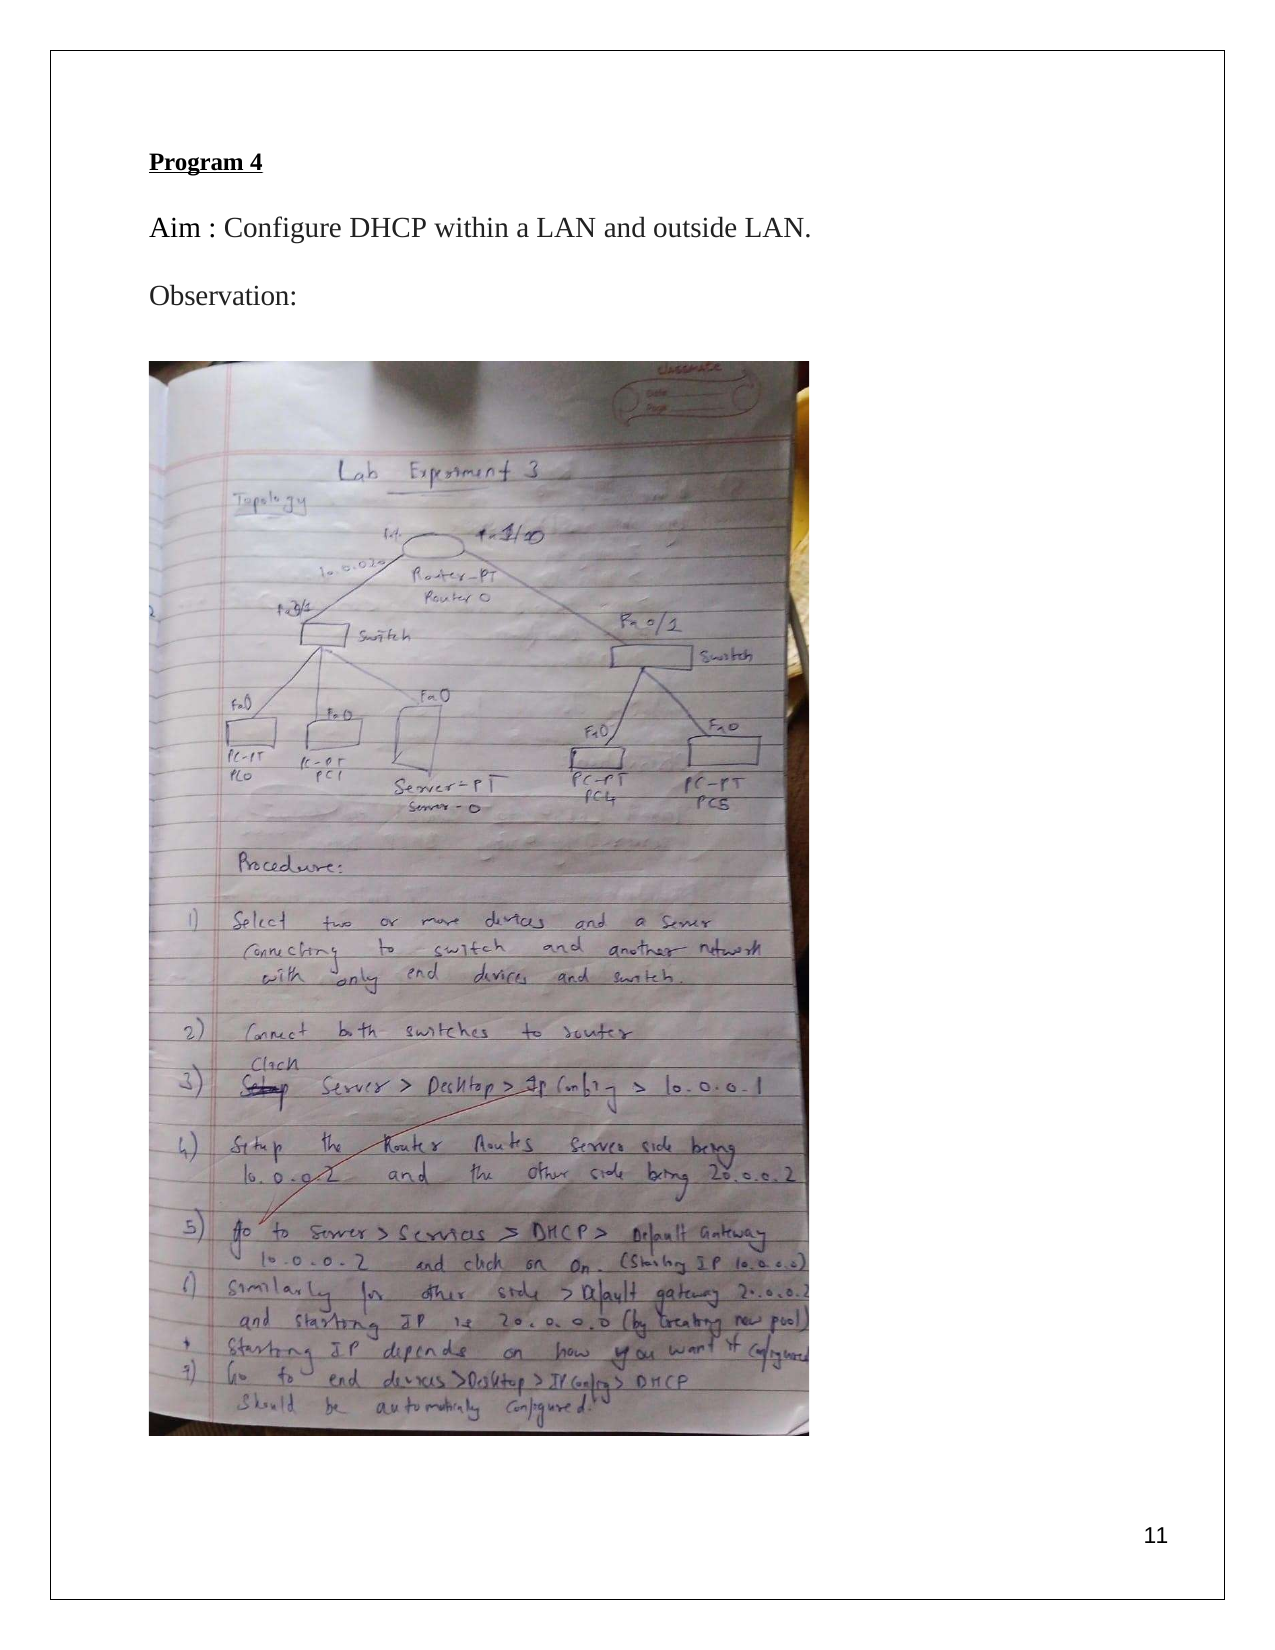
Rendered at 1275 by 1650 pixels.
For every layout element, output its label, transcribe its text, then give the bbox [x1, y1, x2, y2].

text Aim : Configure DHCP within a LAN and outside LAN. Observation: [149, 210, 825, 312]
picture [148, 361, 810, 1436]
text Program 4 [149, 147, 1162, 176]
